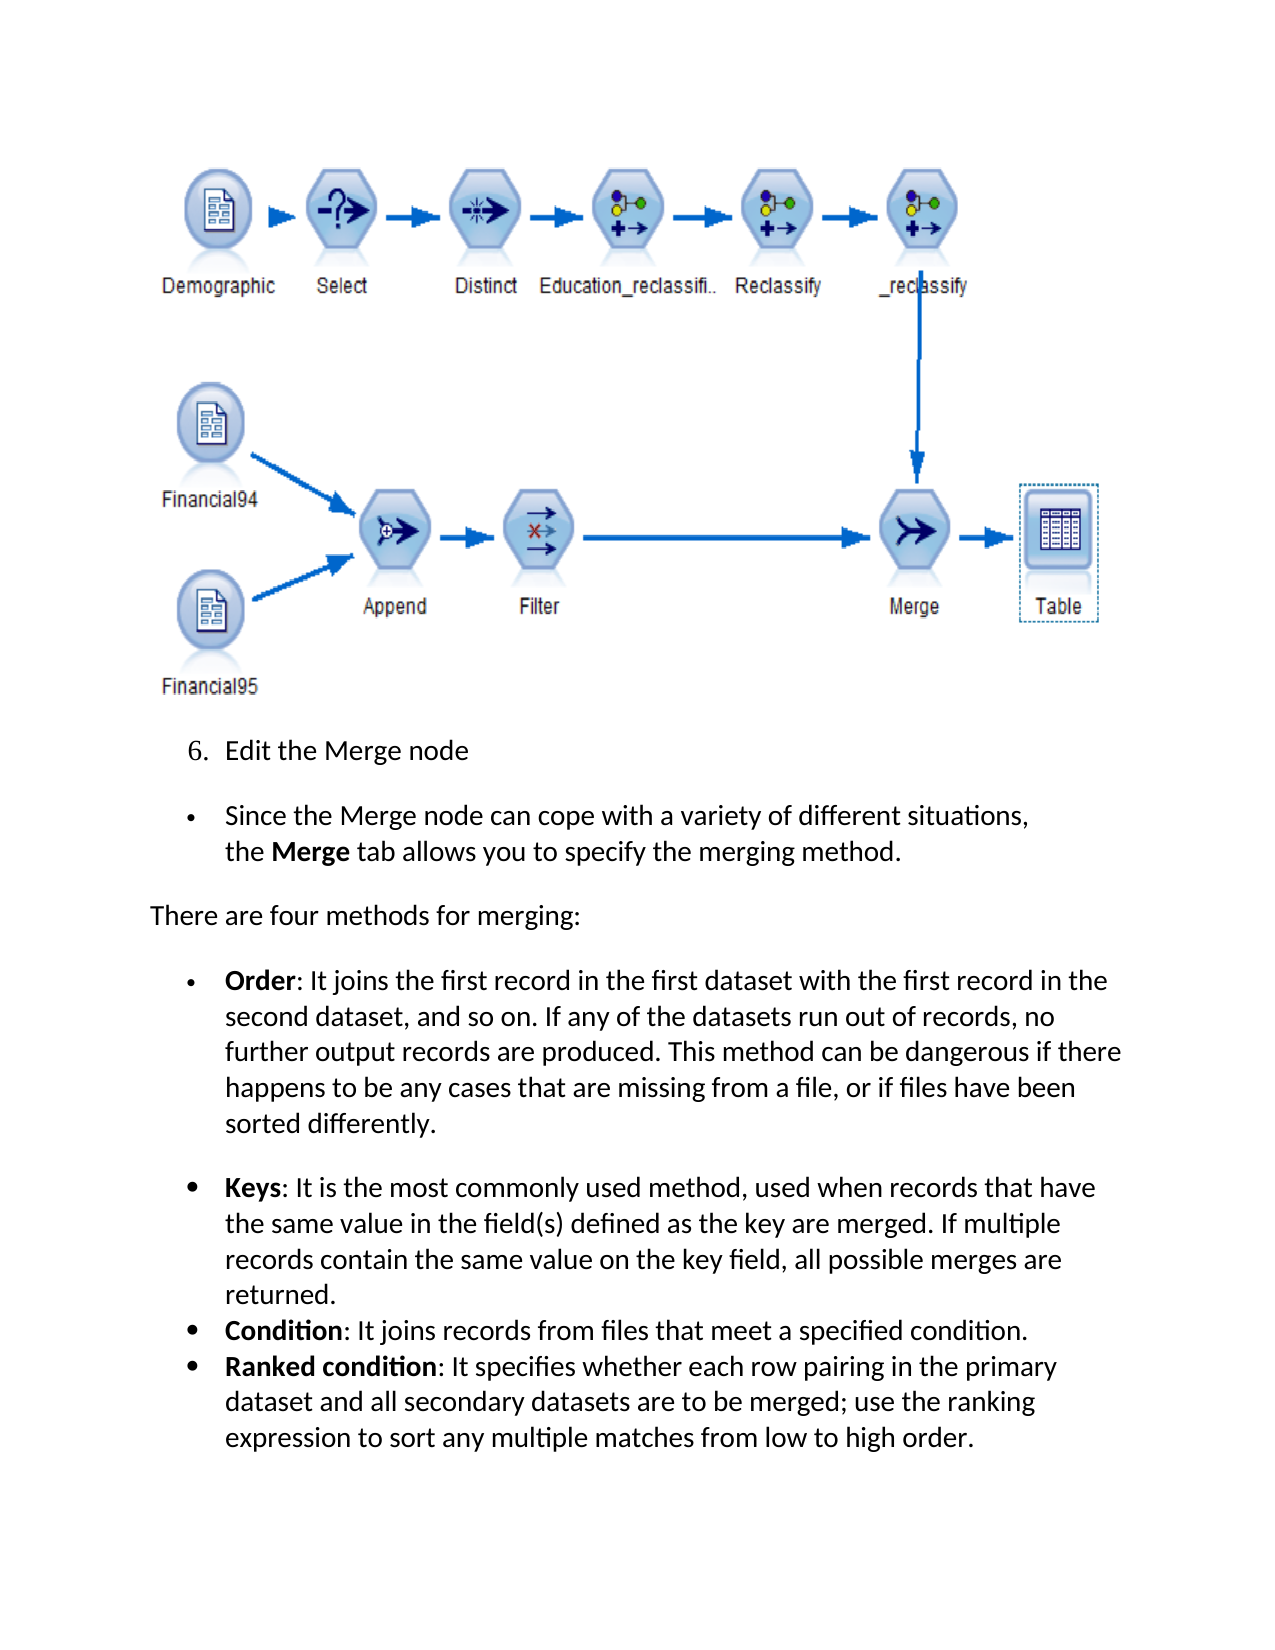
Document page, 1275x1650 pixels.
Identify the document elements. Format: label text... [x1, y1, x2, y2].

list Keys: It is the most commonly used method, used when records that have the same value in the field(s) defined as the key are merged. If multiple records contain the same value on the key field, all possible merges are returned. [187, 1169, 1125, 1312]
list Order: It joins the first record in the first dataset with the first record in the second dataset, and so on. If any of the datasets run out of records, no further output records are produced. This method can be dangerous if there happens to be any cases that are missing from a file, or if files have been sorted differently. [187, 962, 1125, 1140]
list Ranked condition: It specifies whether each row pairing in the primary dataset and all secondary datasets are to be merged; use the ranking expression to sort any multiple matches from low to high order. [187, 1348, 1125, 1454]
picture [150, 150, 1109, 714]
list Since the Merge node can cope with a variety of different situations, the Merge tab allows you to specify the merging method. [187, 797, 1125, 868]
list Edit the Merge node [187, 732, 1125, 768]
list Condition: It joins records from files that meet a specified condition. [187, 1312, 1125, 1348]
text There are four methods for merging: [150, 897, 1125, 933]
